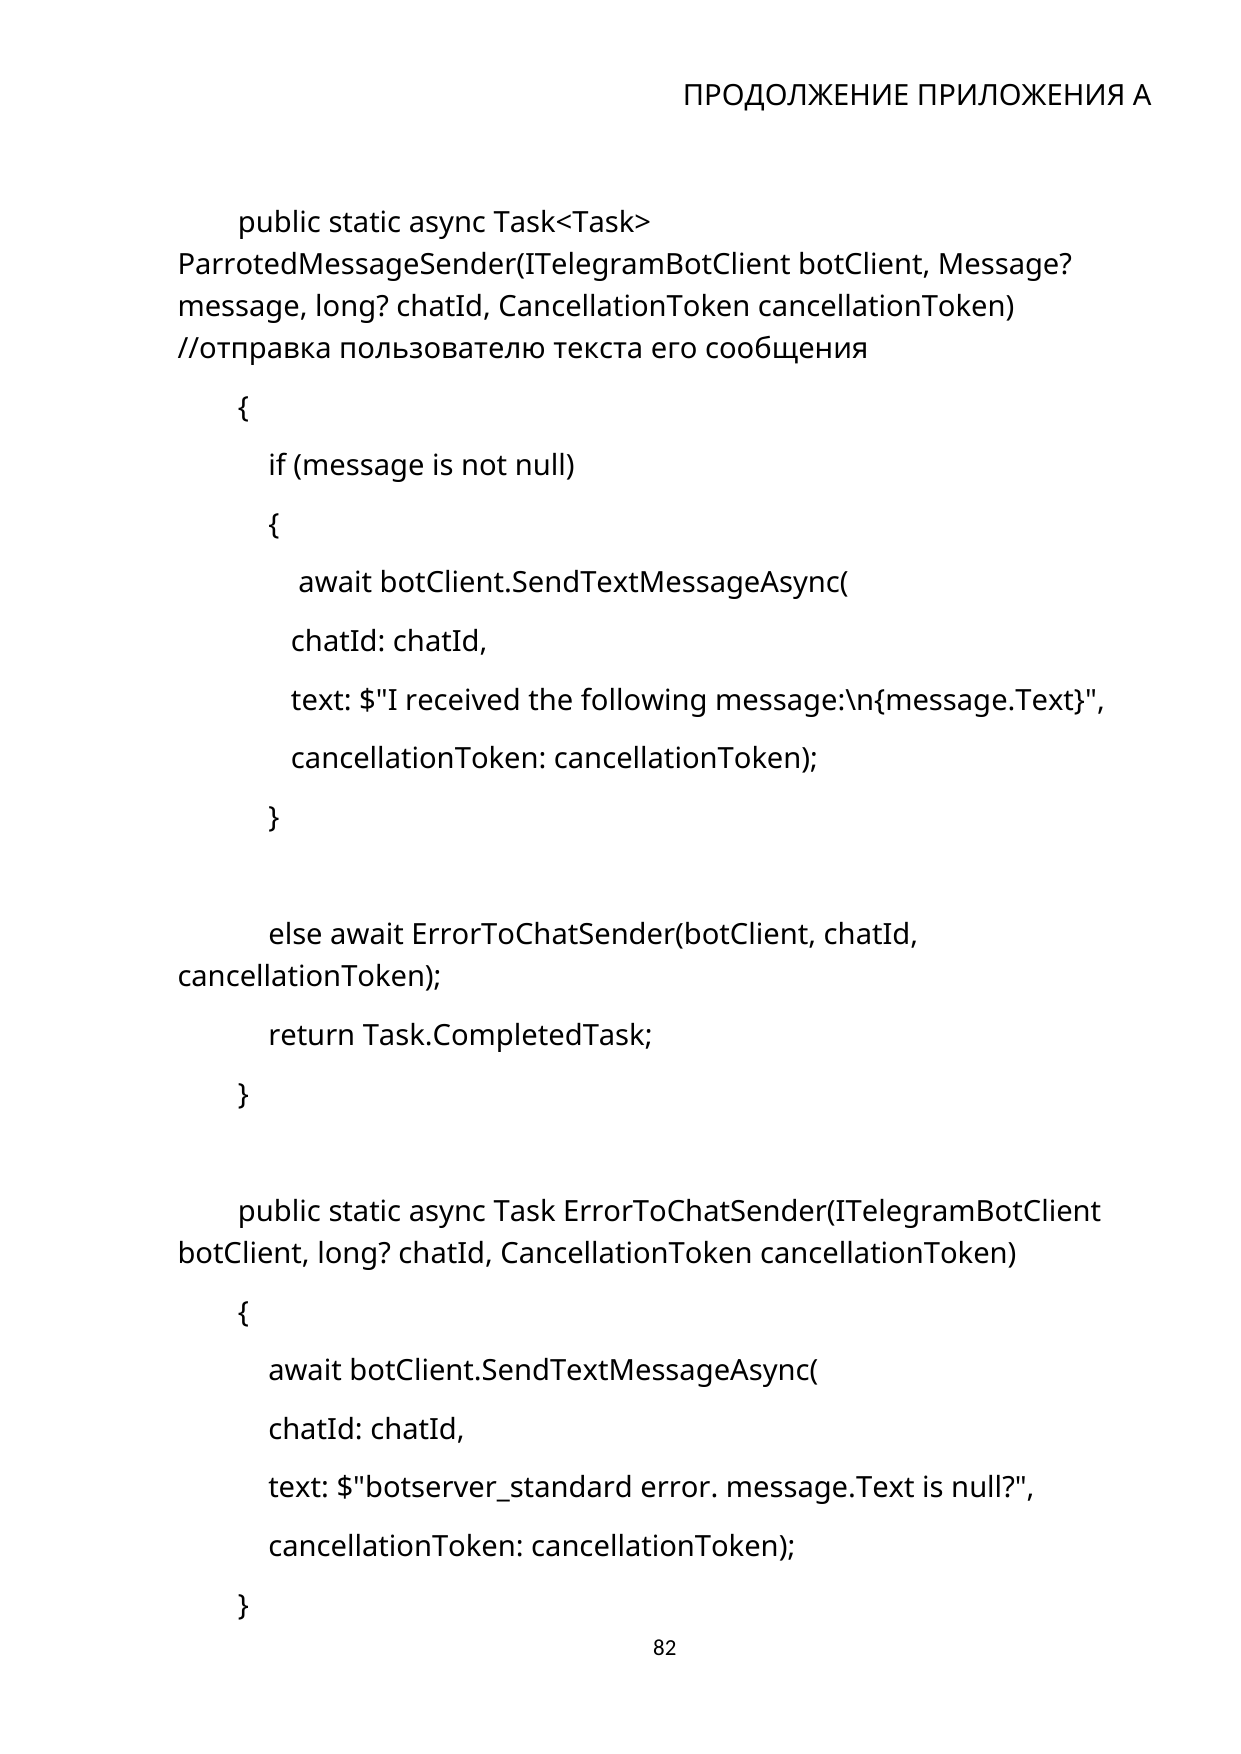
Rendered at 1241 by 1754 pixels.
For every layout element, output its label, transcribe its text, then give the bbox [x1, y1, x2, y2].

text cancellationToken: cancellationToken); [177, 738, 1152, 777]
text if (message is not null) [177, 444, 1152, 484]
text cancellationToken: cancellationToken); [177, 1525, 1152, 1565]
text text: $"I received the following message:\n{message.Text}", [177, 679, 1152, 719]
text } [177, 796, 1152, 836]
text chatId: chatId, [177, 620, 1152, 660]
text public static async Task<Task> ParrotedMessageSender(ITelegramBotClient botClient, Message? message, long? chatId, CancellationToken cancellationToken) //отправка пользователю текста его сообщения [177, 201, 1152, 367]
text } [177, 1584, 1152, 1624]
text chatId: chatId, [177, 1408, 1152, 1448]
text await botClient.SendTextMessageAsync( [177, 1349, 1152, 1389]
text await botClient.SendTextMessageAsync( [177, 562, 1152, 601]
text else await ErrorToChatSender(botClient, chatId, cancellationToken); [177, 914, 1152, 995]
text public static async Task ErrorToChatSender(ITelegramBotClient botClient, long? chatId, CancellationToken cancellationToken) [177, 1190, 1152, 1272]
text return Task.CompletedTask; [177, 1014, 1152, 1054]
text { [177, 503, 1152, 543]
text { [177, 1291, 1152, 1331]
text { [177, 386, 1152, 426]
text } [177, 1073, 1152, 1113]
text text: $"botserver_standard error. message.Text is null?", [177, 1467, 1152, 1506]
